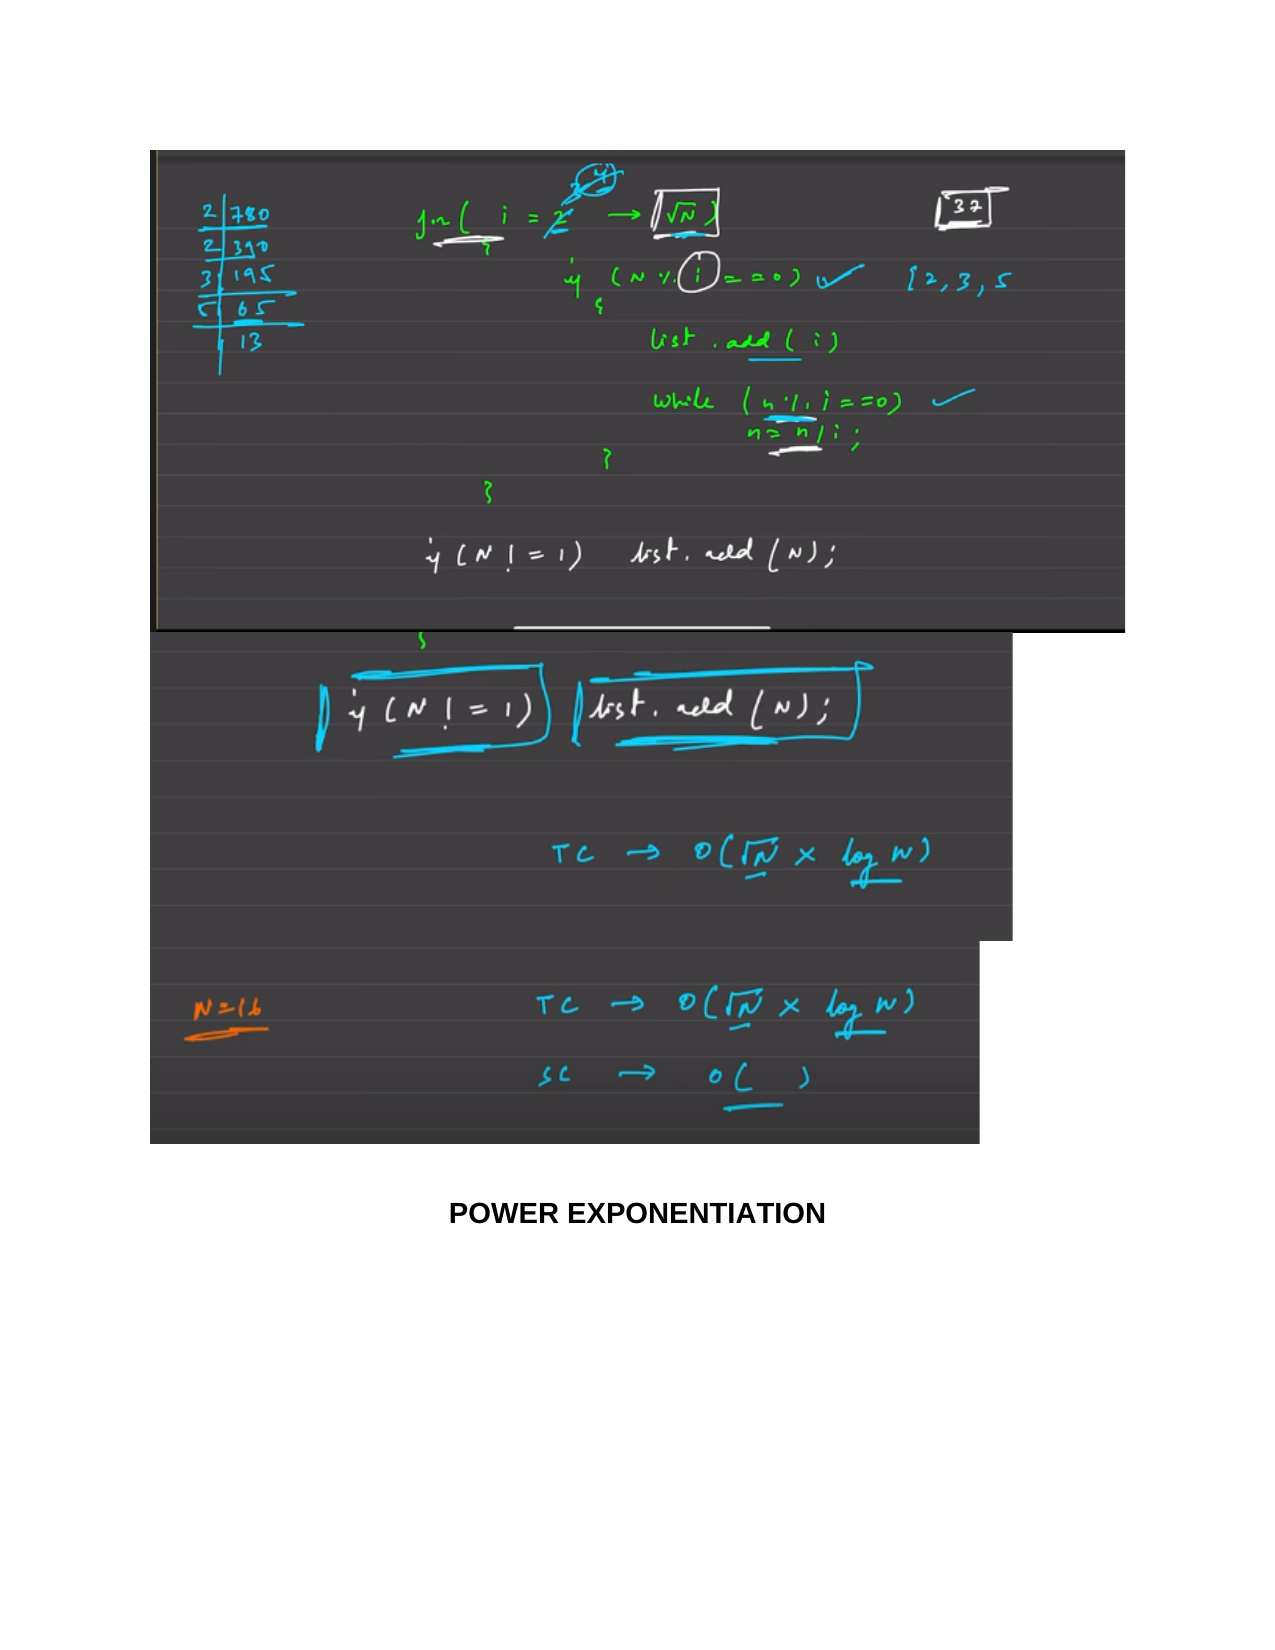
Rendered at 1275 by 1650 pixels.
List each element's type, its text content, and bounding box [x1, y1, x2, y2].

picture [150, 150, 1125, 1144]
text POWER EXPONENTIATION [150, 1196, 1125, 1230]
